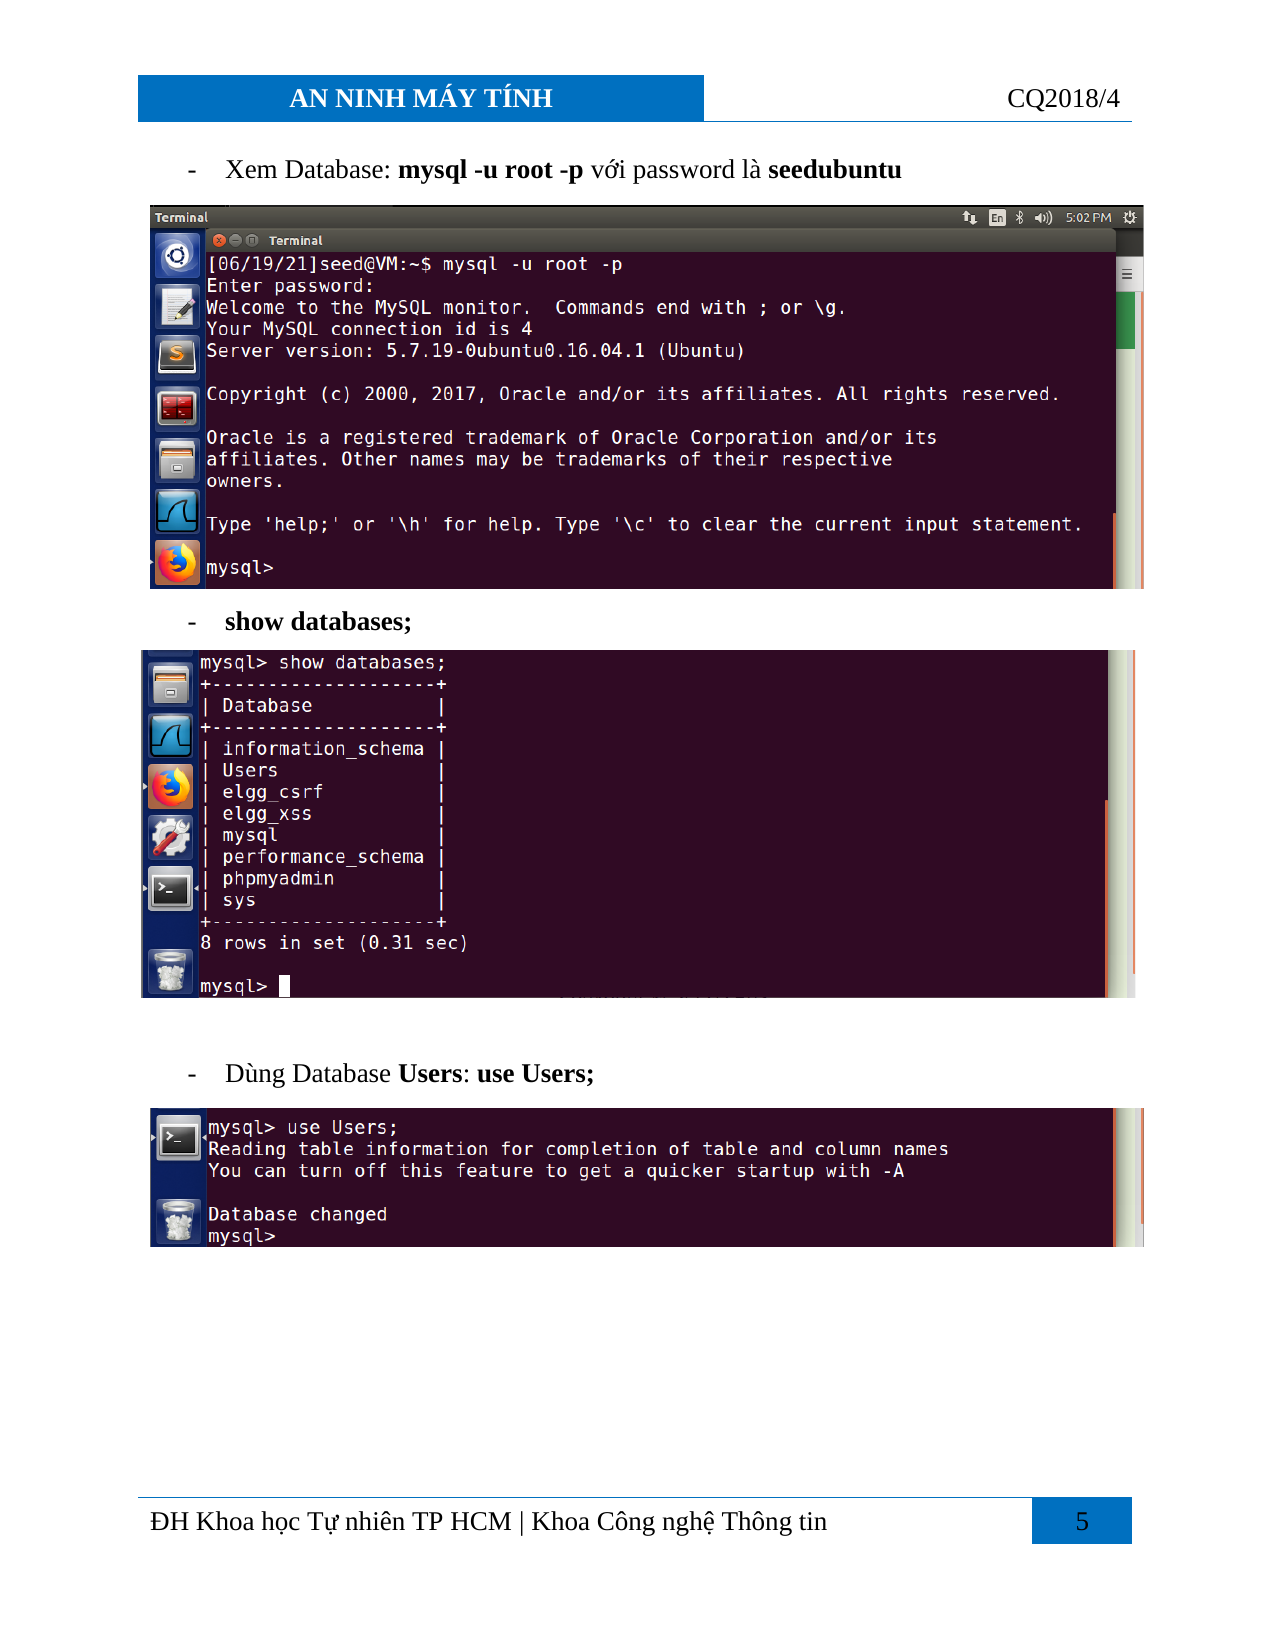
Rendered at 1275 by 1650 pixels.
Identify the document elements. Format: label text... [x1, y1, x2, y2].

list Xem Database: mysql -u root -p với password là seedubuntu [187, 153, 1144, 184]
picture [150, 1108, 1144, 1247]
picture [141, 650, 1136, 998]
picture [150, 205, 1144, 589]
list Dùng Database Users: use Users; [187, 1057, 1144, 1088]
list show databases; [187, 605, 1144, 636]
